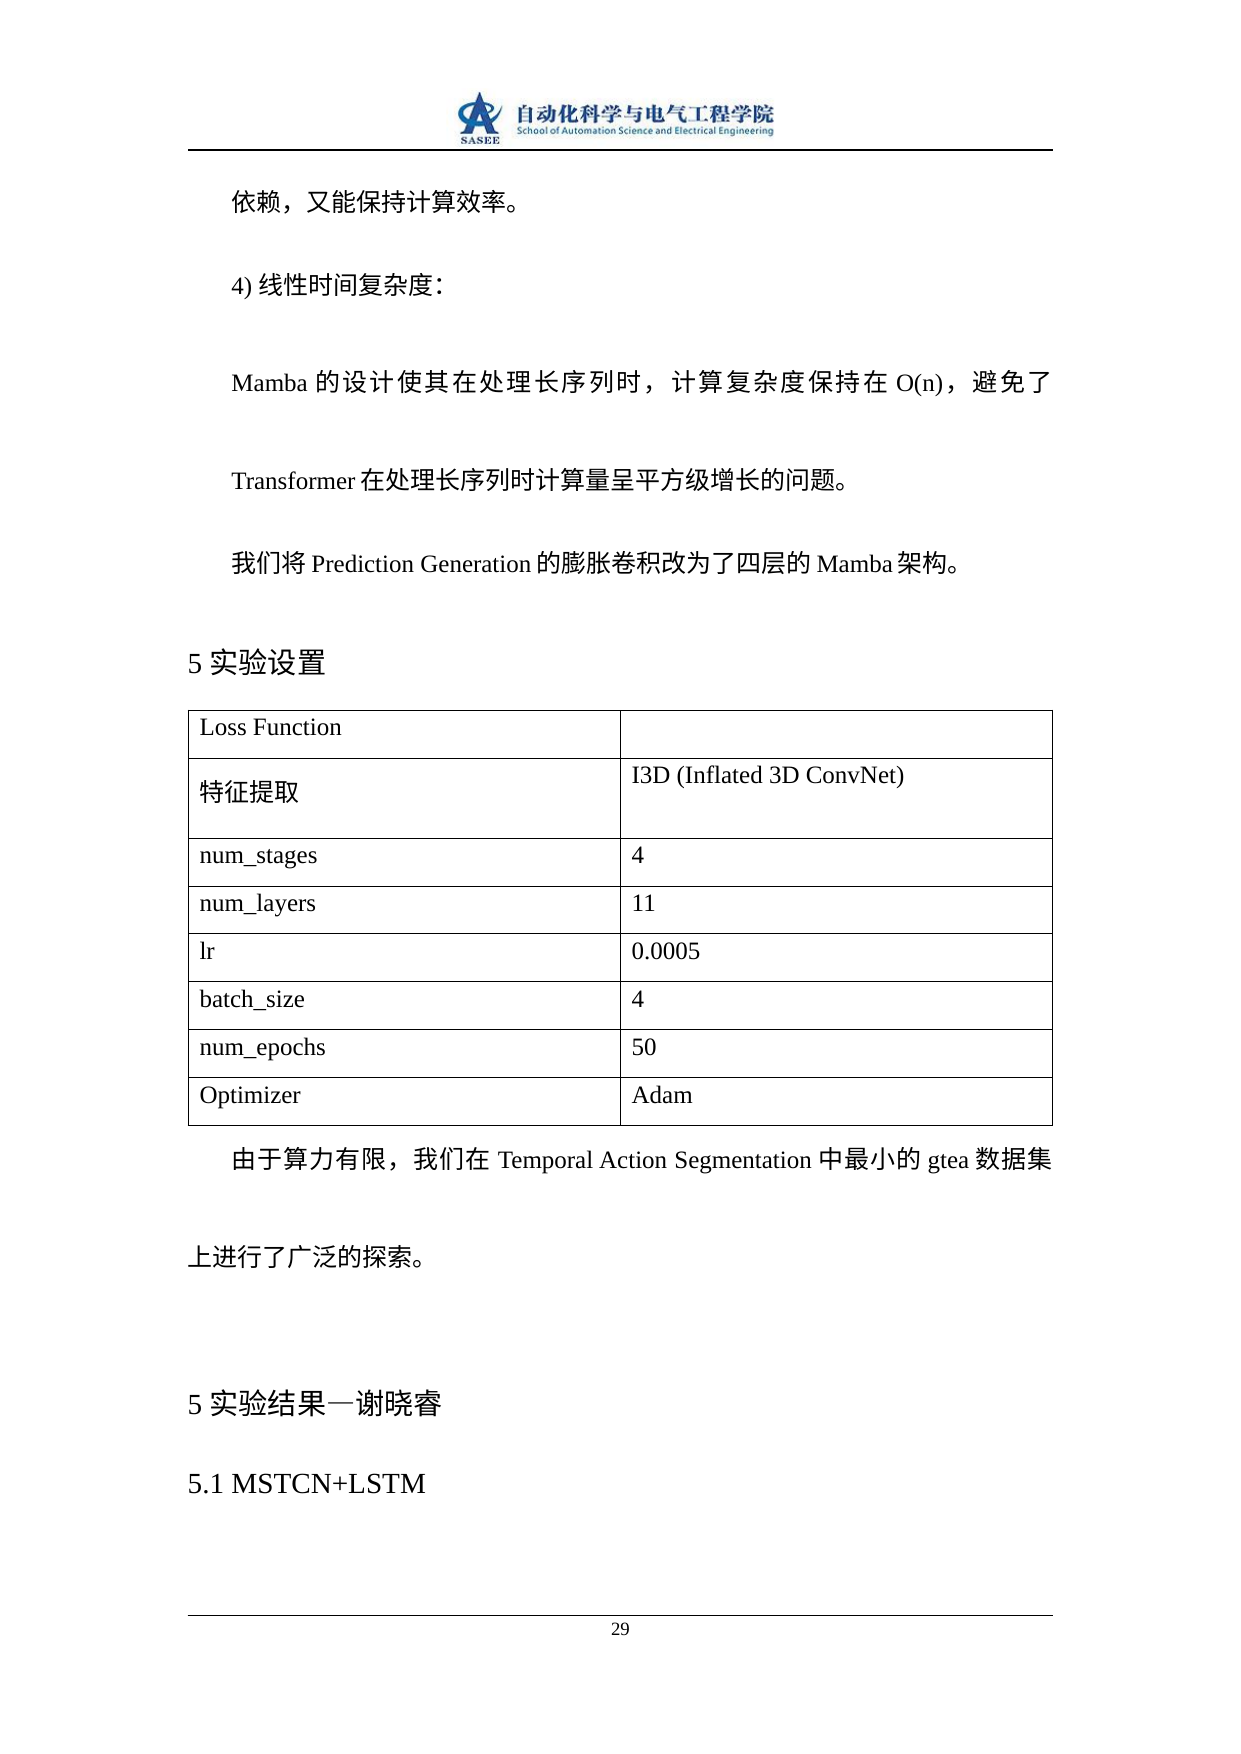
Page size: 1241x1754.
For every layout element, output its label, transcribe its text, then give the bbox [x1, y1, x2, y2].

table_cell num_stages [189, 839, 620, 886]
table_header [621, 711, 1052, 757]
text 3) 模块化设计： Mamba采用模块化设计，将SSM与门控多层感知机（Gated MLP）相结合，形成新的计算单元。这种设计使得模型在处理序列数据时，既能捕捉长程依赖，又能保持计算效率。 [231, 168, 1053, 233]
table_cell lr [189, 934, 620, 981]
table_cell 11 [621, 887, 1052, 933]
table_cell I3D (Inflated 3D ConvNet) [621, 759, 1052, 838]
table_header Loss Function [189, 711, 620, 757]
subtitle 5.1 MSTCN+LSTM [187, 1451, 1053, 1516]
text 4) 线性时间复杂度： Mamba的设计使其在处理长序列时，计算复杂度保持在O(n)，避免了Transformer在处理长序列时计算量呈平方级增长的问题。 [231, 251, 1053, 511]
picture [446, 88, 794, 148]
table_cell Optimizer [189, 1078, 620, 1124]
table_cell num_layers [189, 887, 620, 933]
subtitle 5 实验设置 [187, 628, 1053, 693]
table_cell 特征提取 [189, 759, 620, 838]
table_cell 4 [621, 839, 1052, 886]
table_cell 4 [621, 982, 1052, 1029]
subtitle 5 实验结果—谢晓睿 [187, 1369, 1053, 1434]
table_cell num_epochs [189, 1030, 620, 1077]
text 我们将Prediction Generation的膨胀卷积改为了四层的Mamba架构。 [187, 529, 1053, 594]
table_cell batch_size [189, 982, 620, 1029]
table_cell Adam [621, 1078, 1052, 1124]
text 由于算力有限，我们在Temporal Action Segmentation中最小的gtea数据集上进行了广泛的探索。 [187, 1126, 1053, 1288]
table_cell 50 [621, 1030, 1052, 1077]
table_cell 0.0005 [621, 934, 1052, 981]
